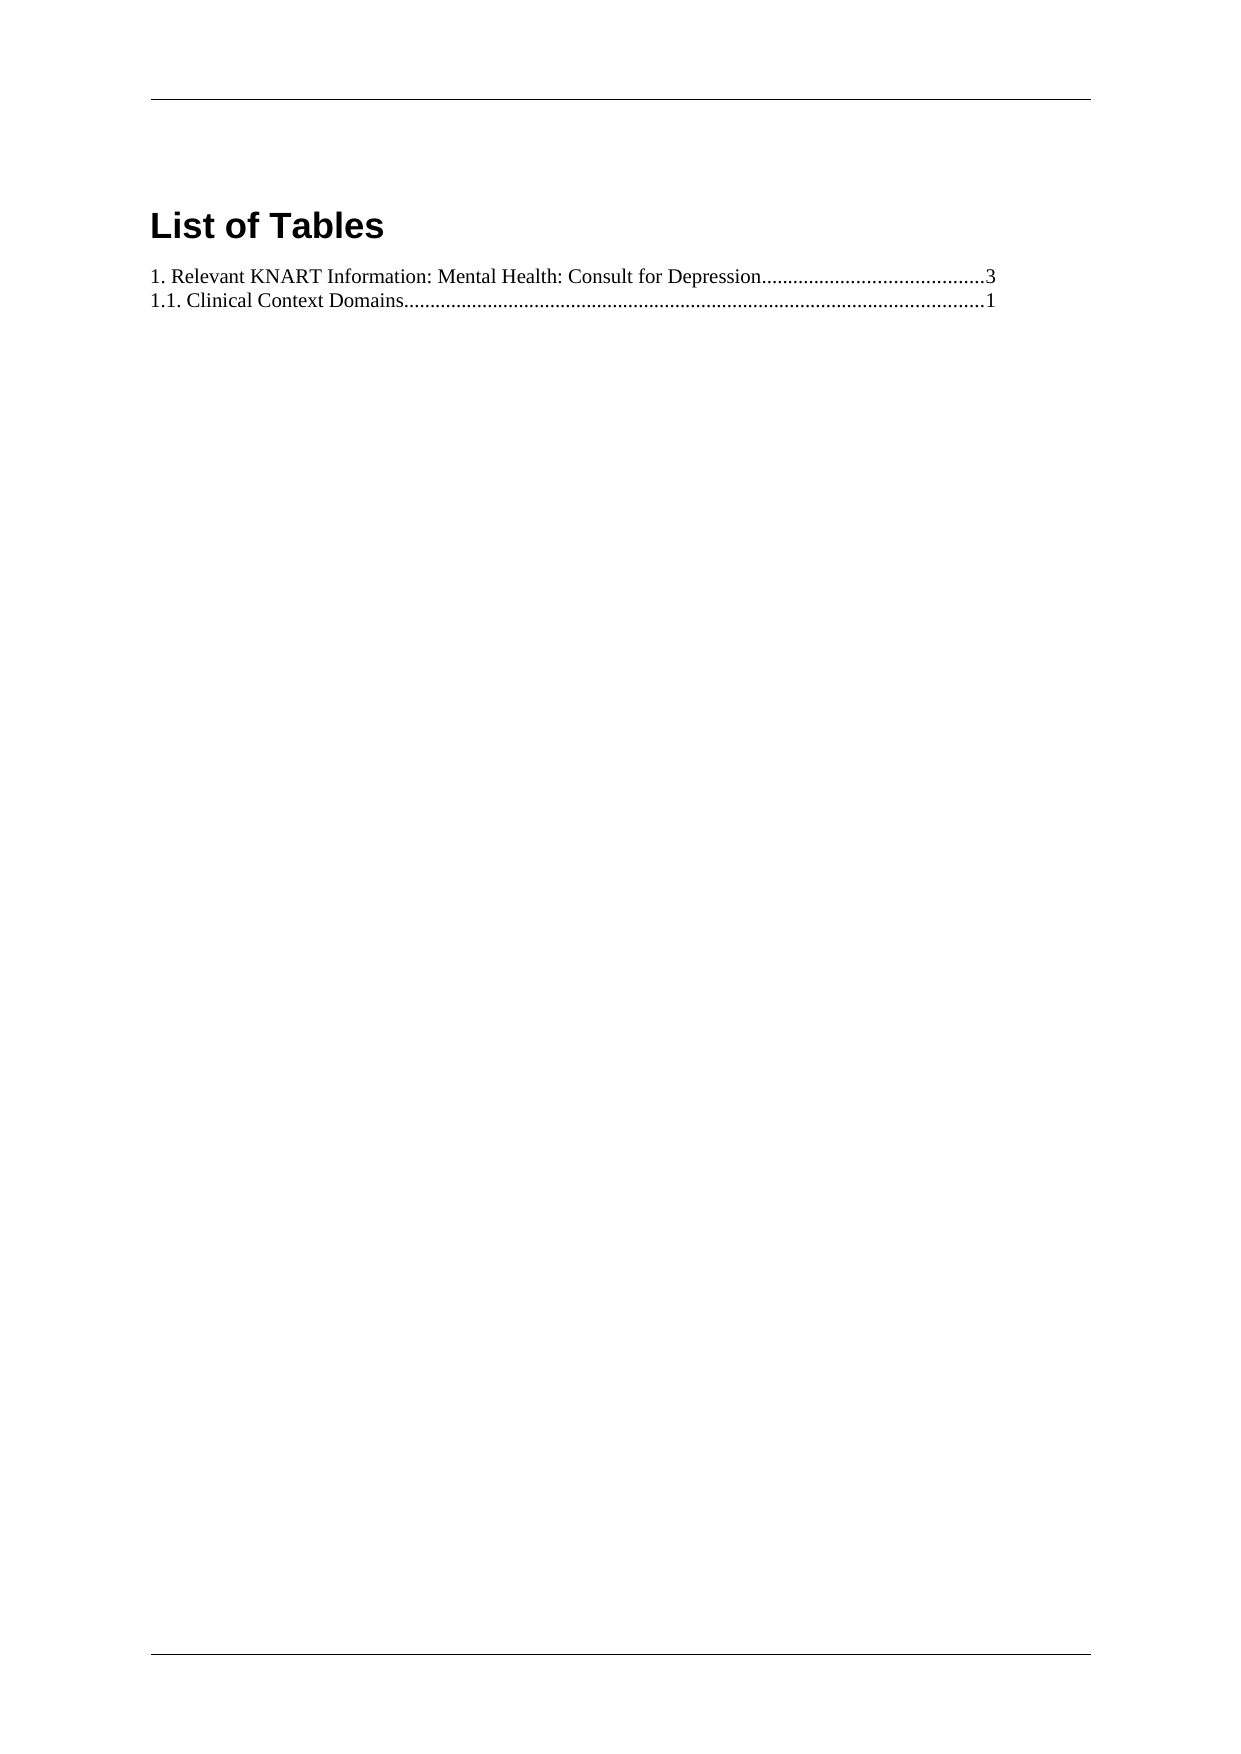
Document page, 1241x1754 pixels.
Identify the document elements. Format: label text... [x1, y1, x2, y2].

text 1. Relevant KNART Information: Mental Health: Consult for Depression ii [150, 264, 1040, 288]
text List of Tables [150, 204, 1090, 246]
text 1.1. Clinical Context Domains 1 [150, 288, 1040, 312]
